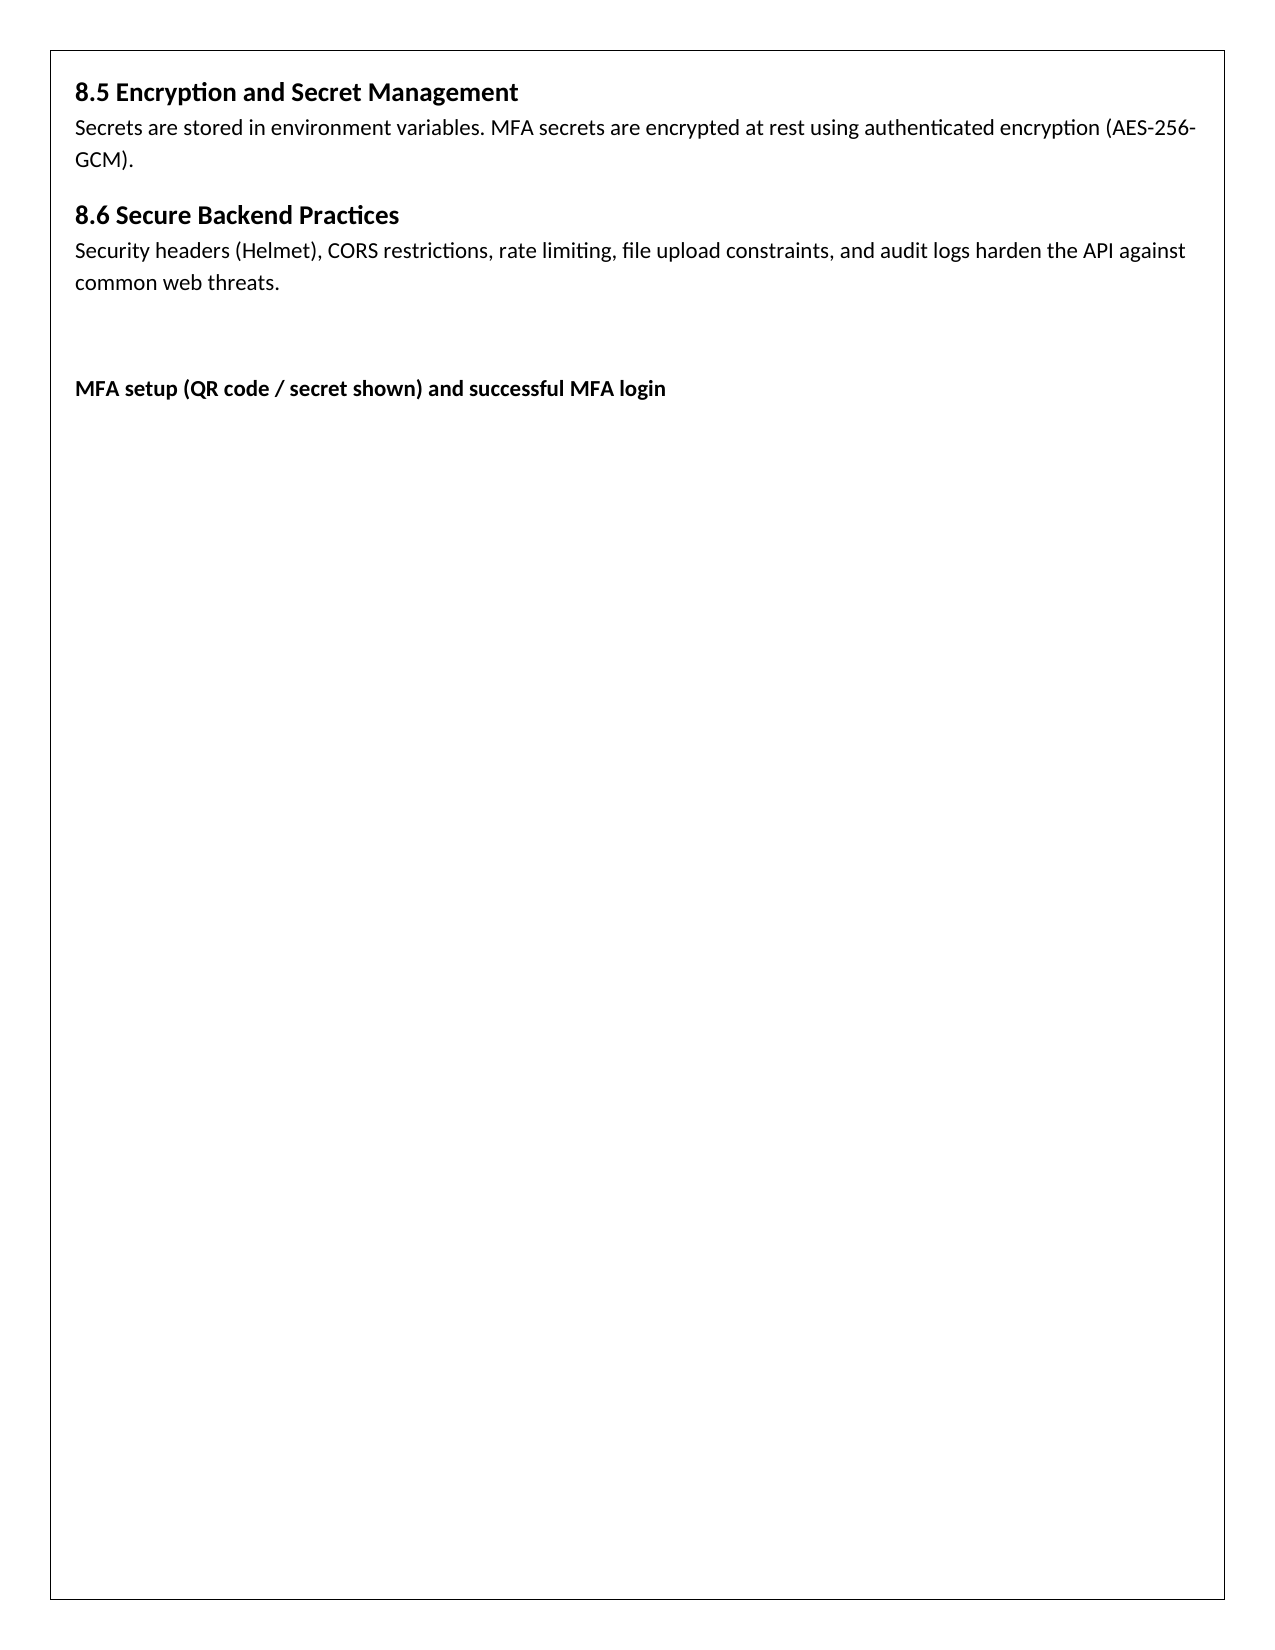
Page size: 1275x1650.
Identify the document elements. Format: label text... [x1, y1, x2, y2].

text Security headers (Helmet), CORS restrictions, rate limiting, file upload constraints, and audit logs harden the API against common web threats. [75, 236, 1200, 296]
subtitle 8.5 Encryption and Secret Management [75, 75, 1200, 108]
text MFA setup (QR code / secret shown) and successful MFA login [75, 374, 1200, 402]
text Secrets are stored in environment variables. MFA secrets are encrypted at rest using authenticated encryption (AES-256-GCM). [75, 113, 1200, 173]
subtitle 8.6 Secure Backend Practices [75, 198, 1200, 231]
